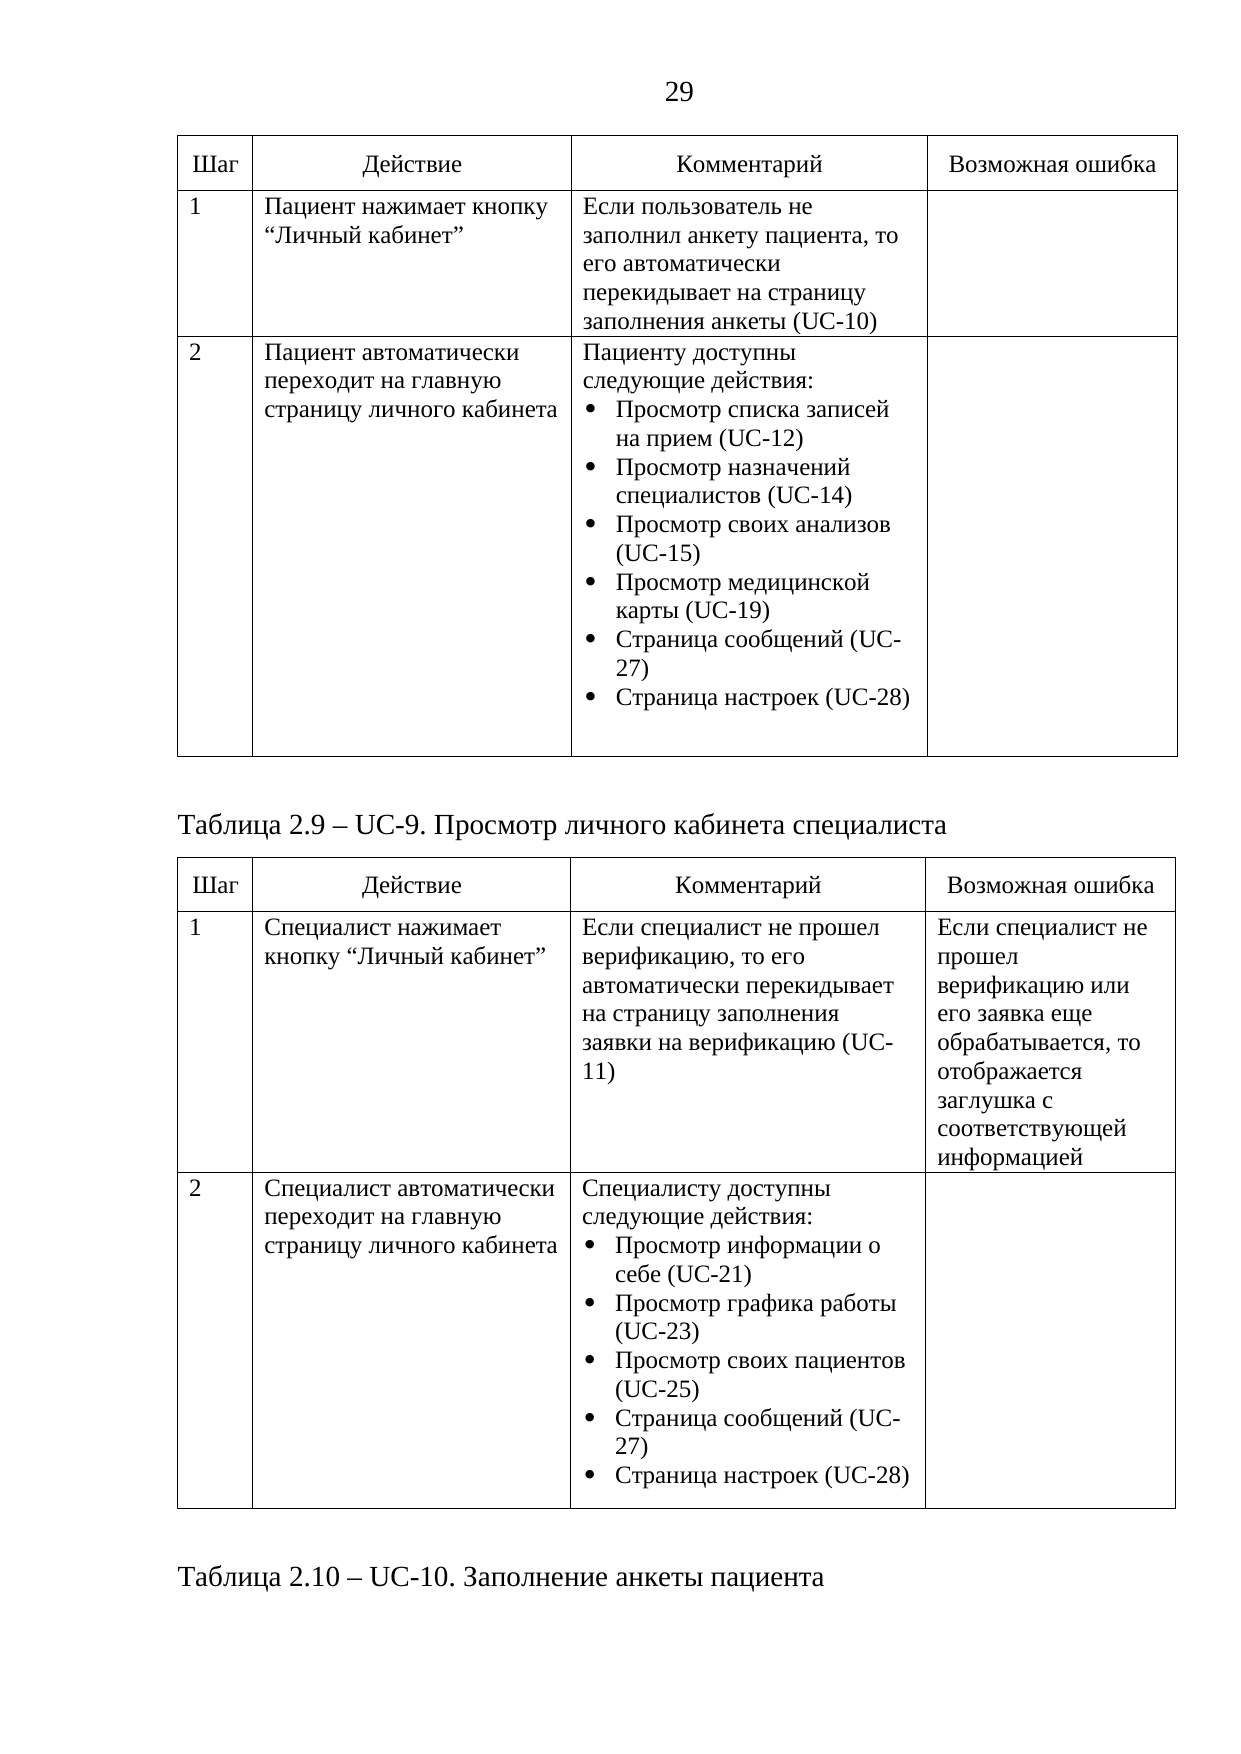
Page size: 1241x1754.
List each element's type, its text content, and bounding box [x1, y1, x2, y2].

table_cell [928, 191, 1177, 336]
table_cell [928, 337, 1177, 756]
table_header Действие [253, 136, 571, 190]
table_cell [926, 1173, 1175, 1507]
table_cell 2 [178, 1173, 252, 1507]
table_cell Если специалист не прошел верификацию, то его автоматически перекидывает на страницу заполнения заявки на верификацию (UC-11) [571, 912, 925, 1172]
table_cell 1 [178, 912, 252, 1172]
table_cell 2 [178, 337, 252, 756]
table_cell Если специалист не прошел верификацию или его заявка еще обрабатывается, то отображается заглушка с соответствующей информацией [926, 912, 1175, 1172]
table_cell 1 [178, 191, 252, 336]
text Таблица 2.10 – UC-10. Заполнение анкеты пациента [177, 1559, 1181, 1592]
table_header Шаг [178, 136, 252, 190]
table_header Комментарий [572, 136, 927, 190]
table_cell Пациент автоматически переходит на главную страницу личного кабинета [253, 337, 571, 756]
text Таблица 2.9 – UC-9. Просмотр личного кабинета специалиста [177, 807, 1181, 841]
table_header Возможная ошибка [926, 858, 1175, 911]
table_cell Пациент нажимает кнопку “Личный кабинет” [253, 191, 571, 336]
table_header Комментарий [571, 858, 925, 911]
table_header Возможная ошибка [928, 136, 1177, 190]
table_cell Специалисту доступны следующие действия: Просмотр информации о себе (UC-21) Просмотр графика работы (UC-23) Просмотр своих пациентов (UC-25) Страница сообщений (UC-27) Страница настроек (UC-28) [571, 1173, 925, 1507]
table_cell Пациенту доступны следующие действия: Просмотр списка записей на прием (UC-12) Просмотр назначений специалистов (UC-14) Просмотр своих анализов (UC-15) Просмотр медицинской карты (UC-19) Страница сообщений (UC-27) Страница настроек (UC-28) [572, 337, 927, 756]
table_cell Специалист нажимает кнопку “Личный кабинет” [253, 912, 570, 1172]
table_cell Специалист автоматически переходит на главную страницу личного кабинета [253, 1173, 570, 1507]
table_cell Если пользователь не заполнил анкету пациента, то его автоматически перекидывает на страницу заполнения анкеты (UC-10) [572, 191, 927, 336]
table_header Шаг [178, 858, 252, 911]
table_header Действие [253, 858, 570, 911]
